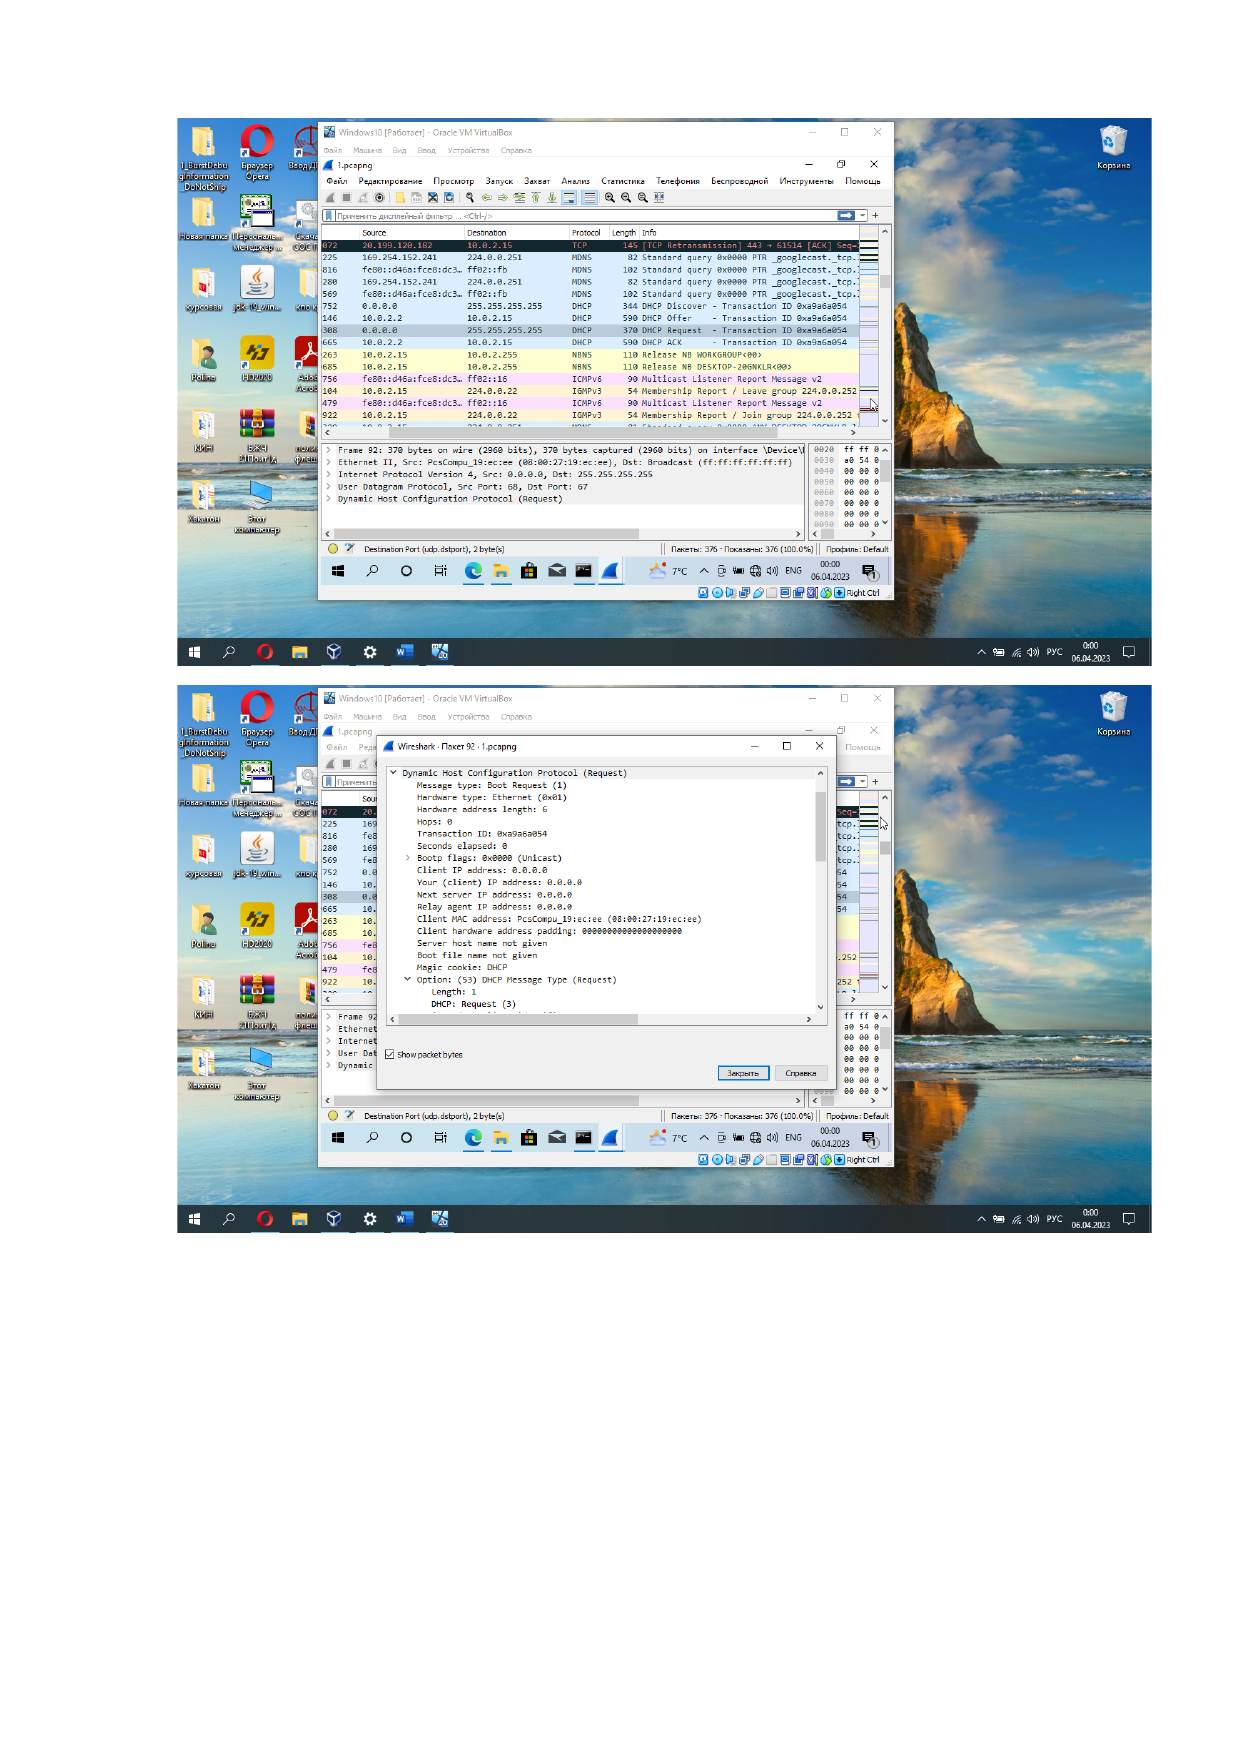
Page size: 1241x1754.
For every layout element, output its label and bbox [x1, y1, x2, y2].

picture [177, 685, 1152, 1233]
picture [177, 118, 1152, 666]
